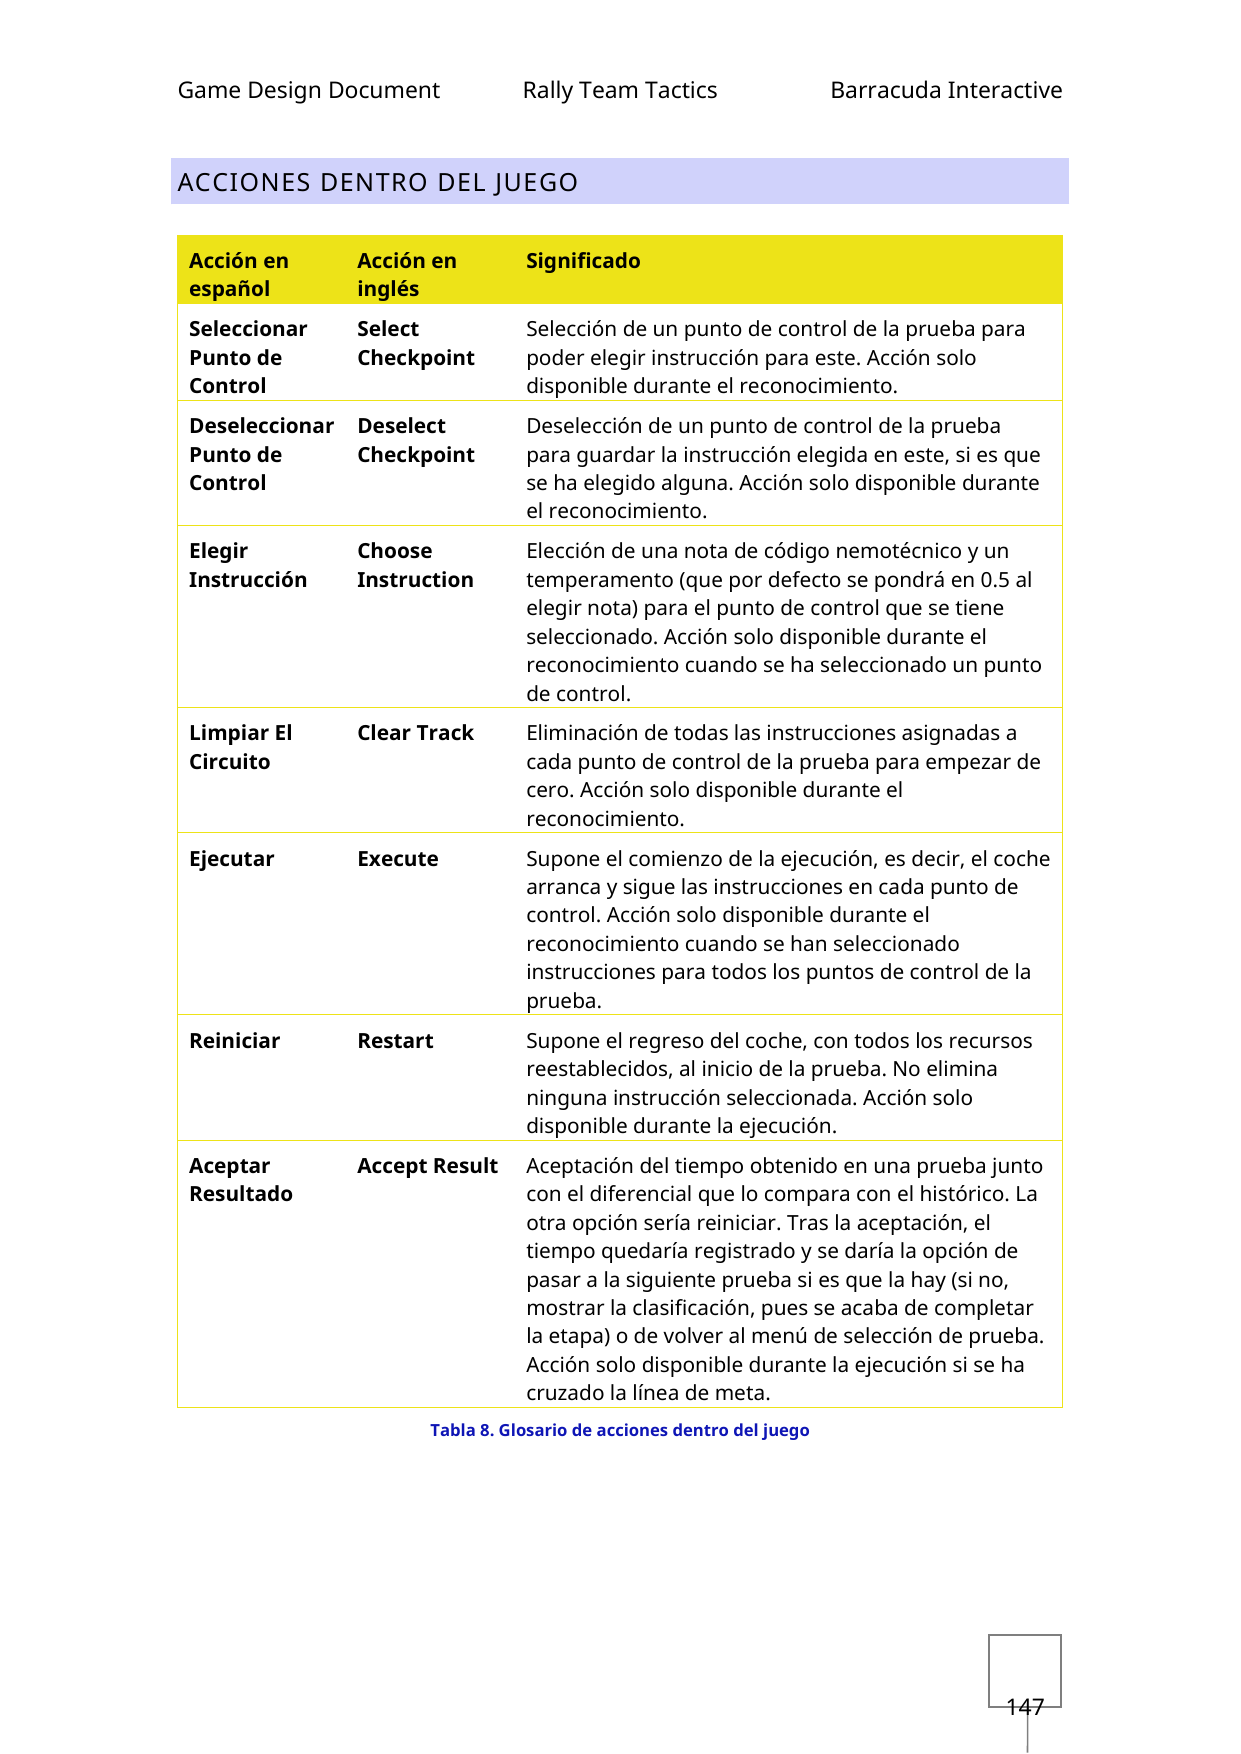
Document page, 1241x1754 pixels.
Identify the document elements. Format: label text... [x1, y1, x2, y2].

table_cell Supone el comienzo de la ejecución, es decir, el coche arranca y sigue las instrucciones en cada punto de control. Acción solo disponible durante el reconocimiento cuando se han seleccionado instrucciones para todos los puntos de control de la prueba. [515, 833, 1062, 1014]
table_cell Reiniciar [178, 1015, 346, 1139]
table_cell Selección de un punto de control de la prueba para poder elegir instrucción para este. Acción solo disponible durante el reconocimiento. [515, 304, 1062, 400]
subtitle Acciones dentro del juego [177, 164, 1063, 198]
table_header Acción en español [178, 236, 346, 303]
table_cell Aceptar Resultado [178, 1141, 346, 1407]
table_cell Accept Result [346, 1141, 515, 1407]
table_cell Select Checkpoint [346, 304, 515, 400]
table_cell Deseleccionar Punto de Control [178, 401, 346, 525]
table_cell Supone el regreso del coche, con todos los recursos reestablecidos, al inicio de la prueba. No elimina ninguna instrucción seleccionada. Acción solo disponible durante la ejecución. [515, 1015, 1062, 1139]
table_cell Aceptación del tiempo obtenido en una prueba junto con el diferencial que lo compara con el histórico. La otra opción sería reiniciar. Tras la aceptación, el tiempo quedaría registrado y se daría la opción de pasar a la siguiente prueba si es que la hay (si no, mostrar la clasificación, pues se acaba de completar la etapa) o de volver al menú de selección de prueba. Acción solo disponible durante la ejecución si se ha cruzado la línea de meta. [515, 1141, 1062, 1407]
table_cell Restart [346, 1015, 515, 1139]
table_cell Eliminación de todas las instrucciones asignadas a cada punto de control de la prueba para empezar de cero. Acción solo disponible durante el reconocimiento. [515, 708, 1062, 832]
table_cell Execute [346, 833, 515, 1014]
table_cell Ejecutar [178, 833, 346, 1014]
table_header Significado [515, 236, 1062, 303]
table_cell Elegir Instrucción [178, 526, 346, 707]
table_cell Choose Instruction [346, 526, 515, 707]
table_cell Seleccionar Punto de Control [178, 304, 346, 400]
table_cell Limpiar El Circuito [178, 708, 346, 832]
table_cell Deselección de un punto de control de la prueba para guardar la instrucción elegida en este, si es que se ha elegido alguna. Acción solo disponible durante el reconocimiento. [515, 401, 1062, 525]
table_cell Deselect Checkpoint [346, 401, 515, 525]
table_cell Clear Track [346, 708, 515, 832]
table_header Acción en inglés [346, 236, 515, 303]
table_cell Elección de una nota de código nemotécnico y un temperamento (que por defecto se pondrá en 0.5 al elegir nota) para el punto de control que se tiene seleccionado. Acción solo disponible durante el reconocimiento cuando se ha seleccionado un punto de control. [515, 526, 1062, 707]
